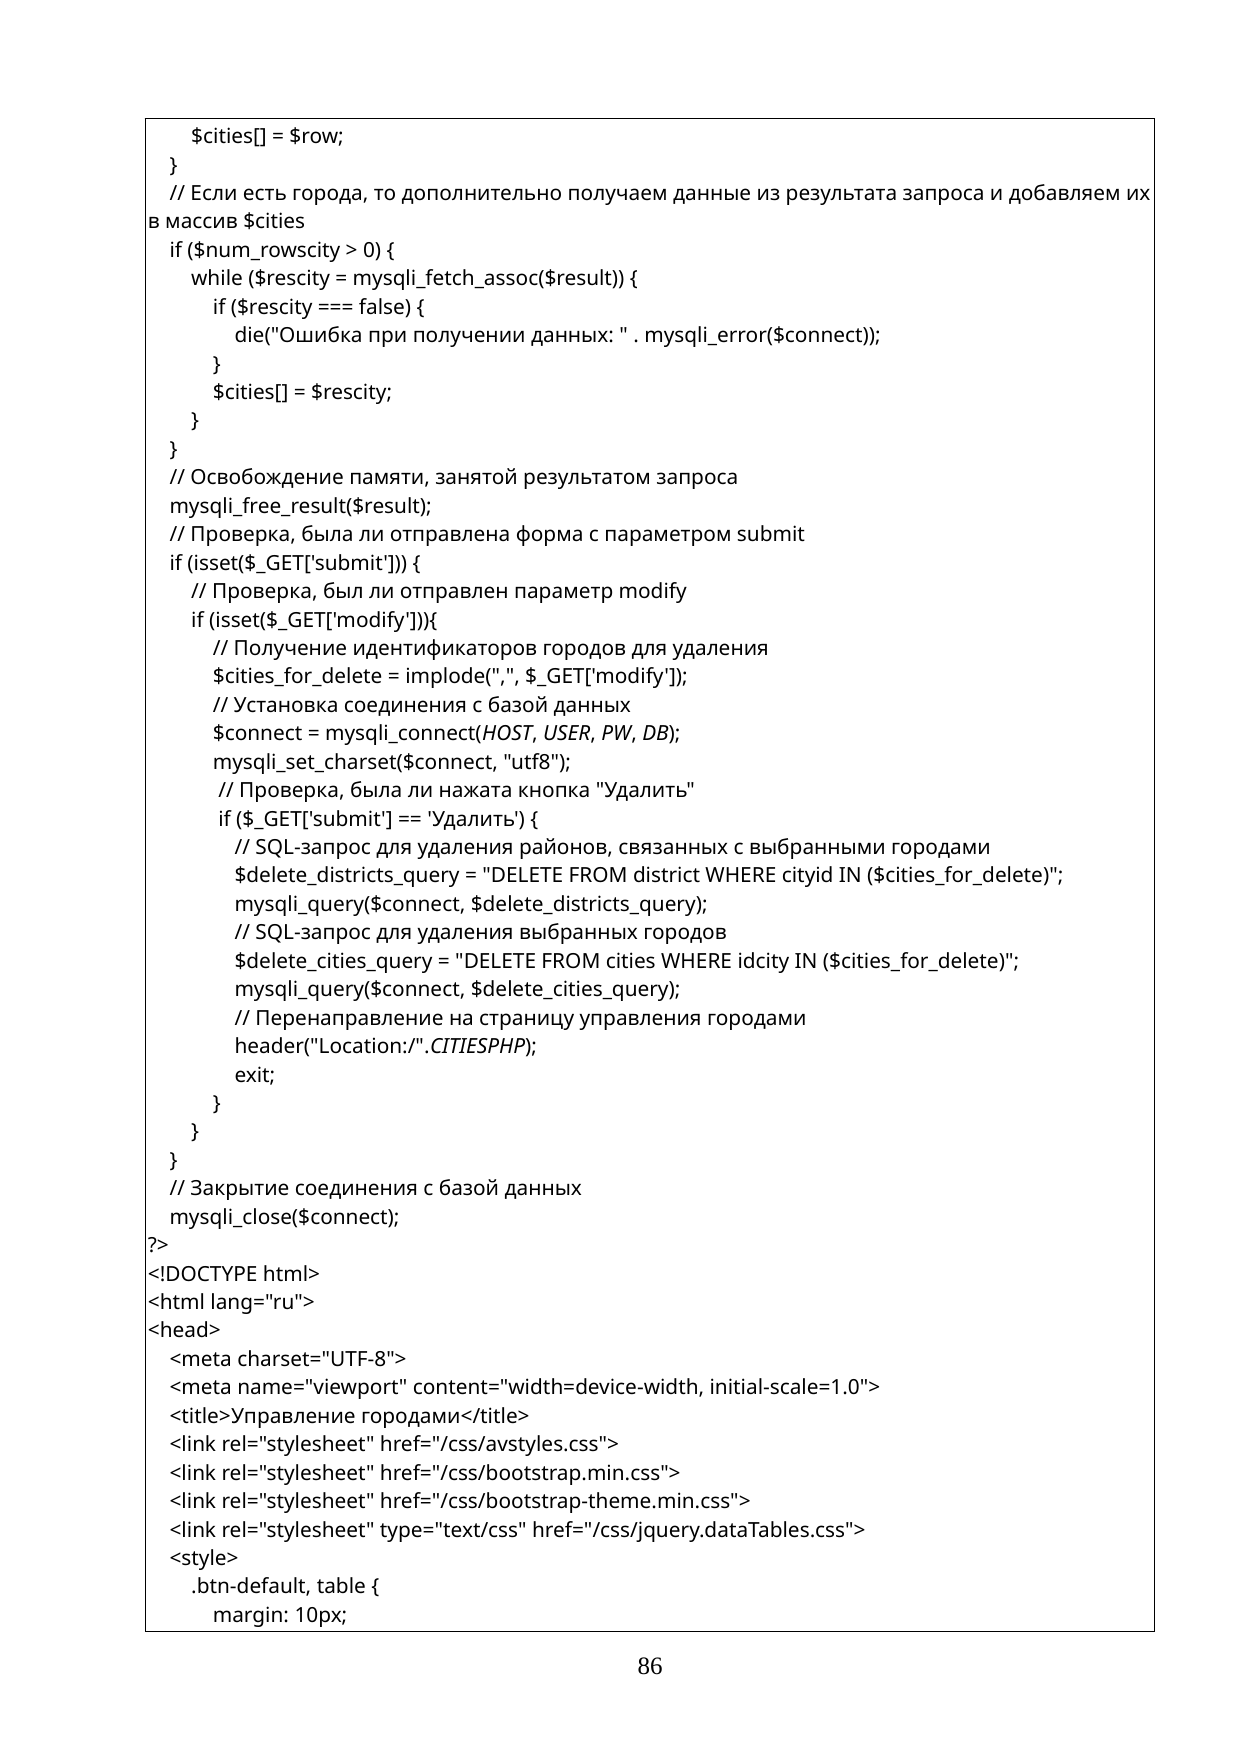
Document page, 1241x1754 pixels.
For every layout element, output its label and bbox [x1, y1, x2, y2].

text [146, 119, 1154, 1631]
